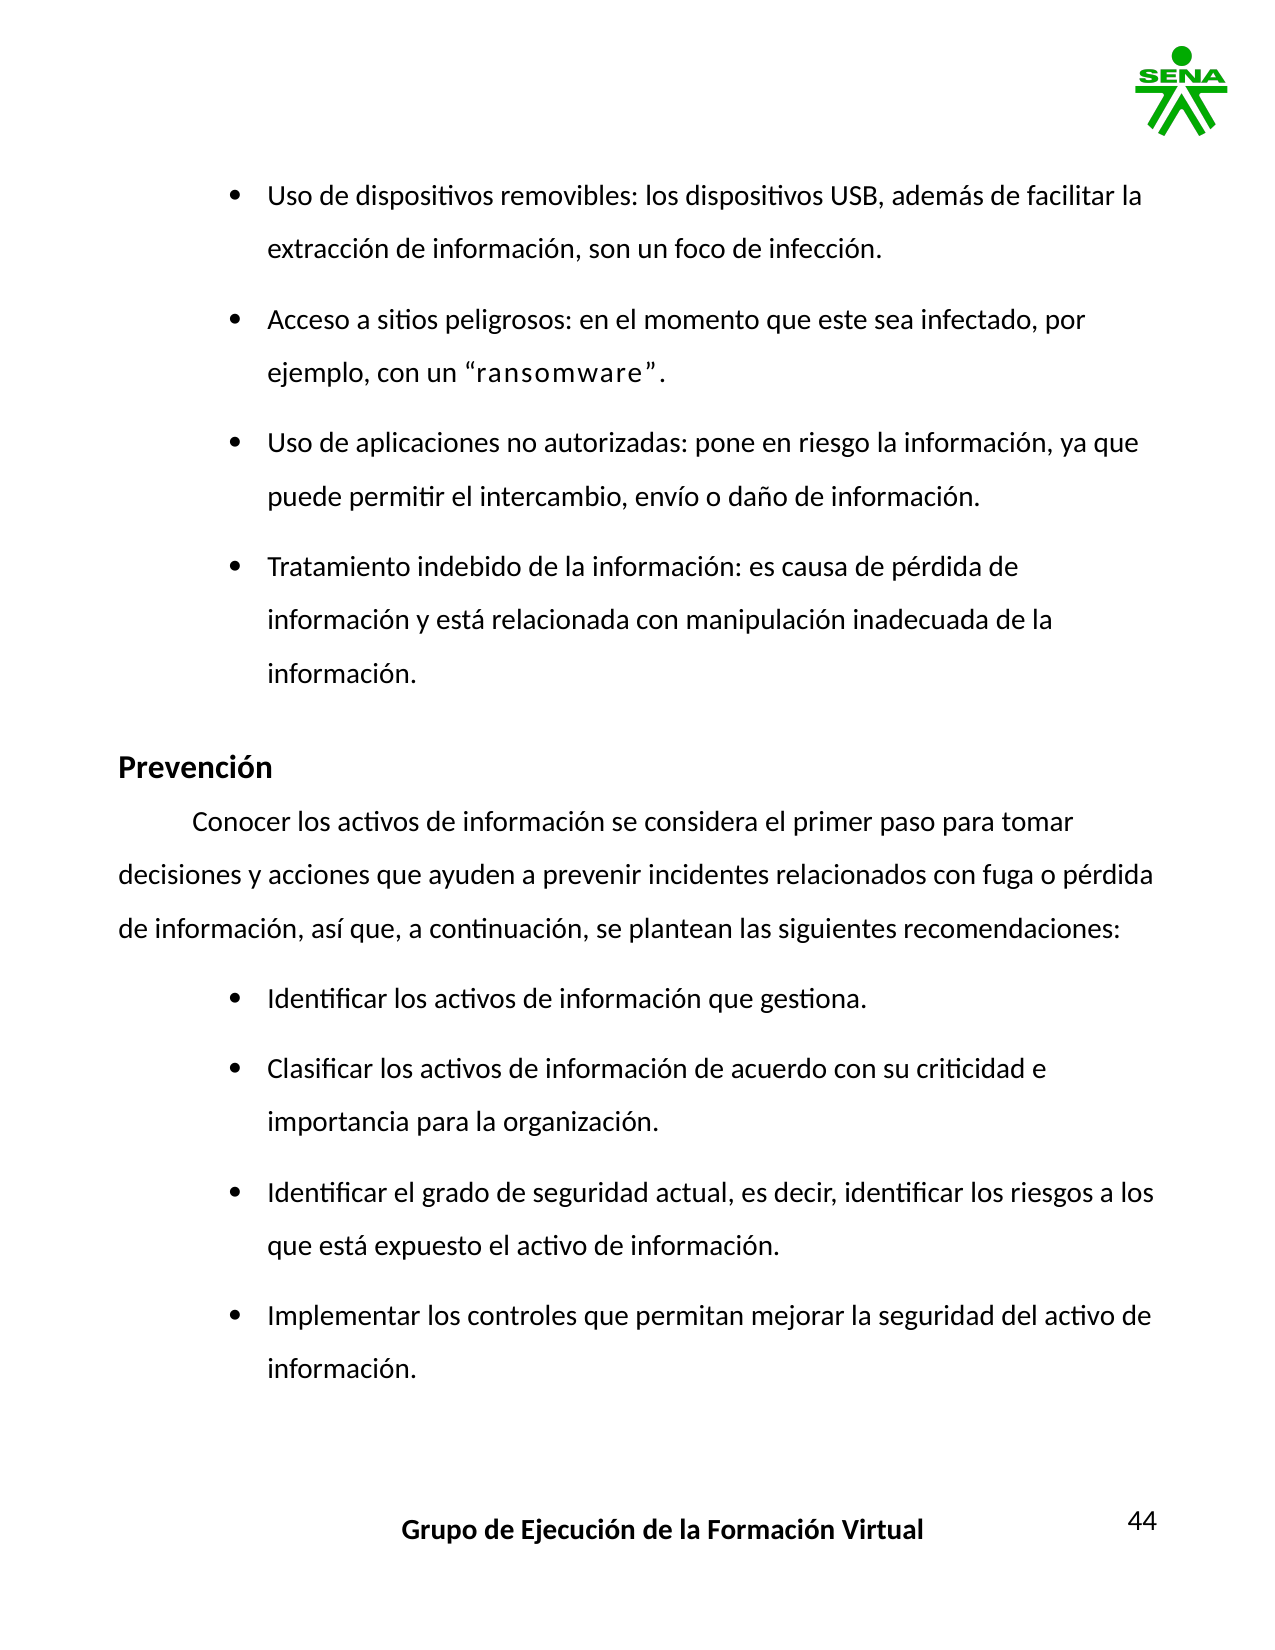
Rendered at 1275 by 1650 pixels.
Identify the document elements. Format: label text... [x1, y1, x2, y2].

subtitle Prevención [118, 746, 1157, 786]
list Acceso a sitios peligrosos: en el momento que este sea infectado, por ejemplo, con un “ransomware”. [230, 301, 1157, 390]
list Uso de dispositivos removibles: los dispositivos USB, además de facilitar la extracción de información, son un foco de infección. [230, 177, 1157, 266]
picture [1135, 46, 1228, 136]
list Tratamiento indebido de la información: es causa de pérdida de información y está relacionada con manipulación inadecuada de la información. [230, 548, 1157, 690]
list Clasificar los activos de información de acuerdo con su criticidad e importancia para la organización. [230, 1050, 1157, 1139]
list Identificar los activos de información que gestiona. [230, 980, 1157, 1016]
list Implementar los controles que permitan mejorar la seguridad del activo de información. [230, 1297, 1157, 1386]
list Identificar el grado de seguridad actual, es decir, identificar los riesgos a los que está expuesto el activo de información. [230, 1174, 1157, 1263]
list Uso de aplicaciones no autorizadas: pone en riesgo la información, ya que puede permitir el intercambio, envío o daño de información. [230, 424, 1157, 513]
text Conocer los activos de información se considera el primer paso para tomar decisiones y acciones que ayuden a prevenir incidentes relacionados con fuga o pérdida de información, así que, a continuación, se plantean las siguientes recomendaciones: [118, 803, 1157, 946]
